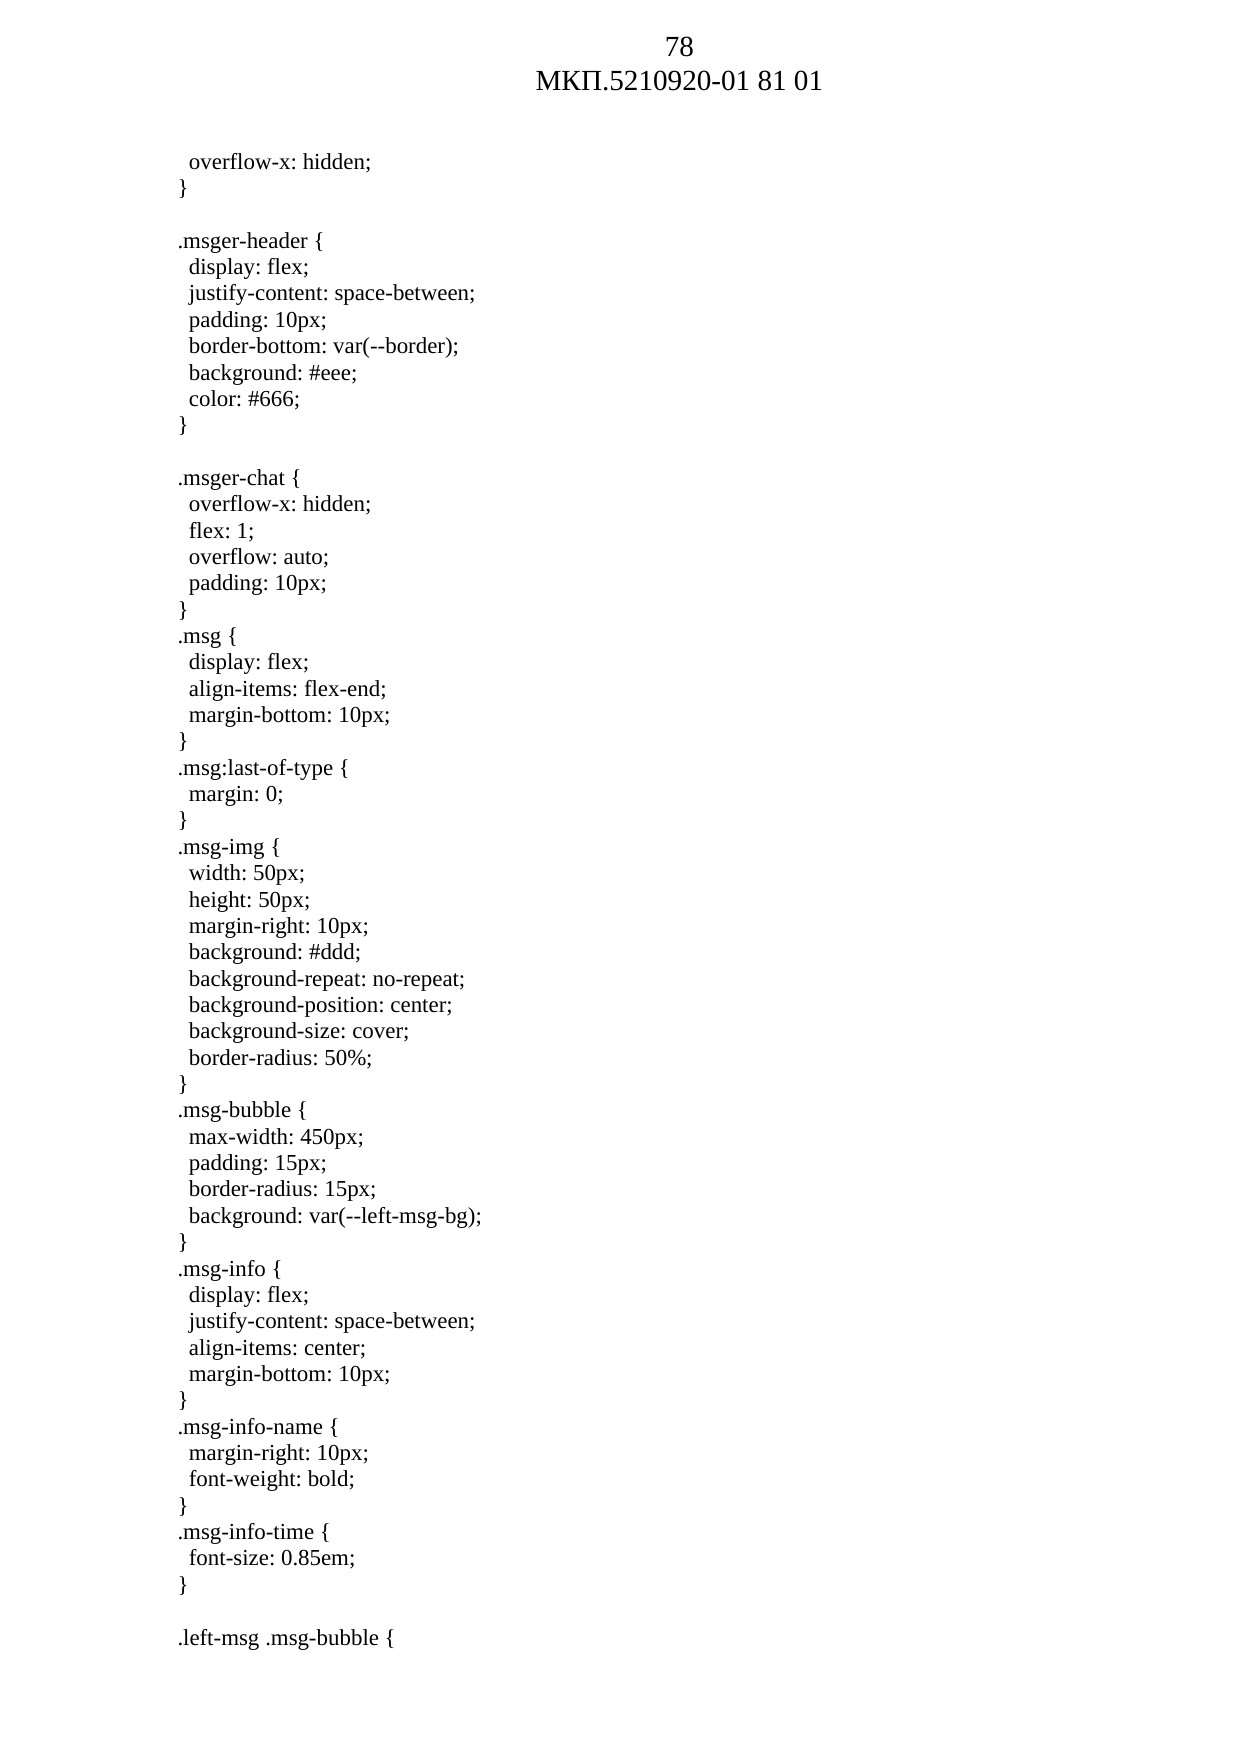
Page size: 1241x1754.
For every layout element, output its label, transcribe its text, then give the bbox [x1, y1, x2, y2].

text padding: 15px; [177, 1149, 1181, 1176]
text .msg-info-time { [177, 1518, 1181, 1544]
text } [177, 174, 1181, 200]
text padding: 10px; [177, 569, 1181, 596]
text margin-bottom: 10px; [177, 1360, 1181, 1386]
text .msg-info { [177, 1254, 1181, 1281]
text height: 50px; [177, 886, 1181, 912]
text overflow-x: hidden; [177, 490, 1181, 517]
text border-bottom: var(--border); [177, 332, 1181, 358]
text .msger-chat { [177, 464, 1181, 490]
text .msg { [177, 622, 1181, 648]
text width: 50px; [177, 859, 1181, 886]
text .msg:last-of-type { [177, 754, 1181, 780]
text } [177, 807, 1181, 833]
text display: flex; [177, 253, 1181, 279]
text .msg-bubble { [177, 1096, 1181, 1123]
text margin: 0; [177, 780, 1181, 807]
text } [177, 727, 1181, 754]
text } [177, 1492, 1181, 1518]
text background: #ddd; [177, 938, 1181, 965]
text align-items: center; [177, 1334, 1181, 1360]
text border-radius: 15px; [177, 1176, 1181, 1202]
text .msg-info-name { [177, 1413, 1181, 1439]
text display: flex; [177, 648, 1181, 675]
text .msg-img { [177, 833, 1181, 859]
text max-width: 450px; [177, 1123, 1181, 1149]
text flex: 1; [177, 517, 1181, 543]
text } [177, 1070, 1181, 1096]
text border-radius: 50%; [177, 1044, 1181, 1070]
text .msger-header { [177, 227, 1181, 253]
text } [177, 411, 1181, 438]
text overflow-x: hidden; [177, 148, 1181, 174]
text align-items: flex-end; [177, 675, 1181, 701]
text } [177, 1386, 1181, 1413]
text background-position: center; [177, 991, 1181, 1017]
text margin-right: 10px; [177, 912, 1181, 938]
text overflow: auto; [177, 543, 1181, 569]
text display: flex; [177, 1281, 1181, 1307]
text justify-content: space-between; [177, 279, 1181, 306]
text background-size: cover; [177, 1017, 1181, 1044]
text color: #666; [177, 385, 1181, 411]
text margin-right: 10px; [177, 1439, 1181, 1465]
text justify-content: space-between; [177, 1307, 1181, 1334]
text background-repeat: no-repeat; [177, 965, 1181, 991]
text font-weight: bold; [177, 1465, 1181, 1492]
text background: #eee; [177, 358, 1181, 385]
text } [177, 596, 1181, 622]
text } [177, 1571, 1181, 1597]
text padding: 10px; [177, 306, 1181, 332]
text font-size: 0.85em; [177, 1544, 1181, 1571]
text background: var(--left-msg-bg); [177, 1202, 1181, 1228]
text .left-msg .msg-bubble { [177, 1623, 1181, 1650]
text margin-bottom: 10px; [177, 701, 1181, 727]
text } [177, 1228, 1181, 1254]
